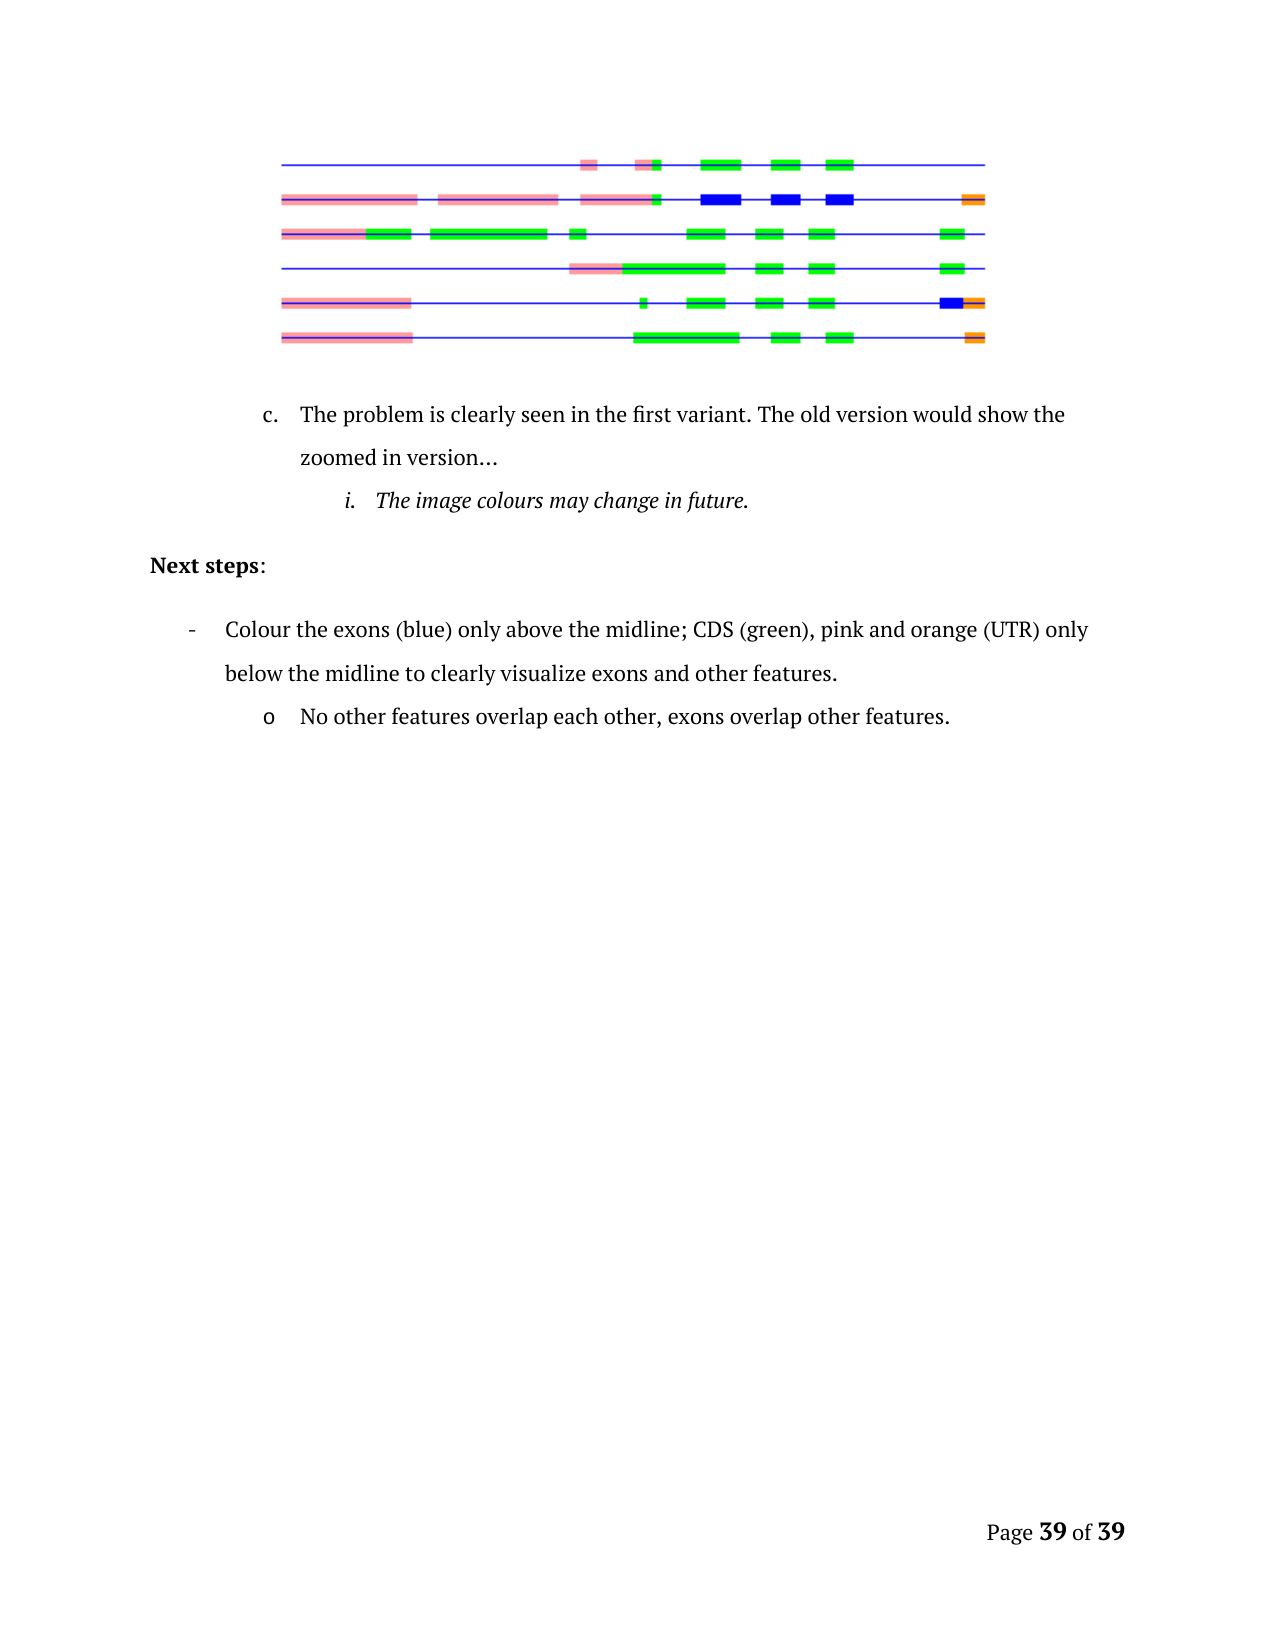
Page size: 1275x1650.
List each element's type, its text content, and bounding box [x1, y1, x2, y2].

list No other features overlap each other, exons overlap other features. [262, 702, 1125, 731]
picture [274, 150, 1001, 364]
list Colour the exons (blue) only above the midline; CDS (green), pink and orange (UTR) only below the midline to clearly visualize exons and other features. [187, 615, 1125, 687]
list The problem is clearly seen in the first variant. The old version would show the zoomed in version… [262, 399, 1125, 472]
text Next steps: [150, 551, 1125, 579]
list The image colours may change in future. [356, 486, 1125, 515]
